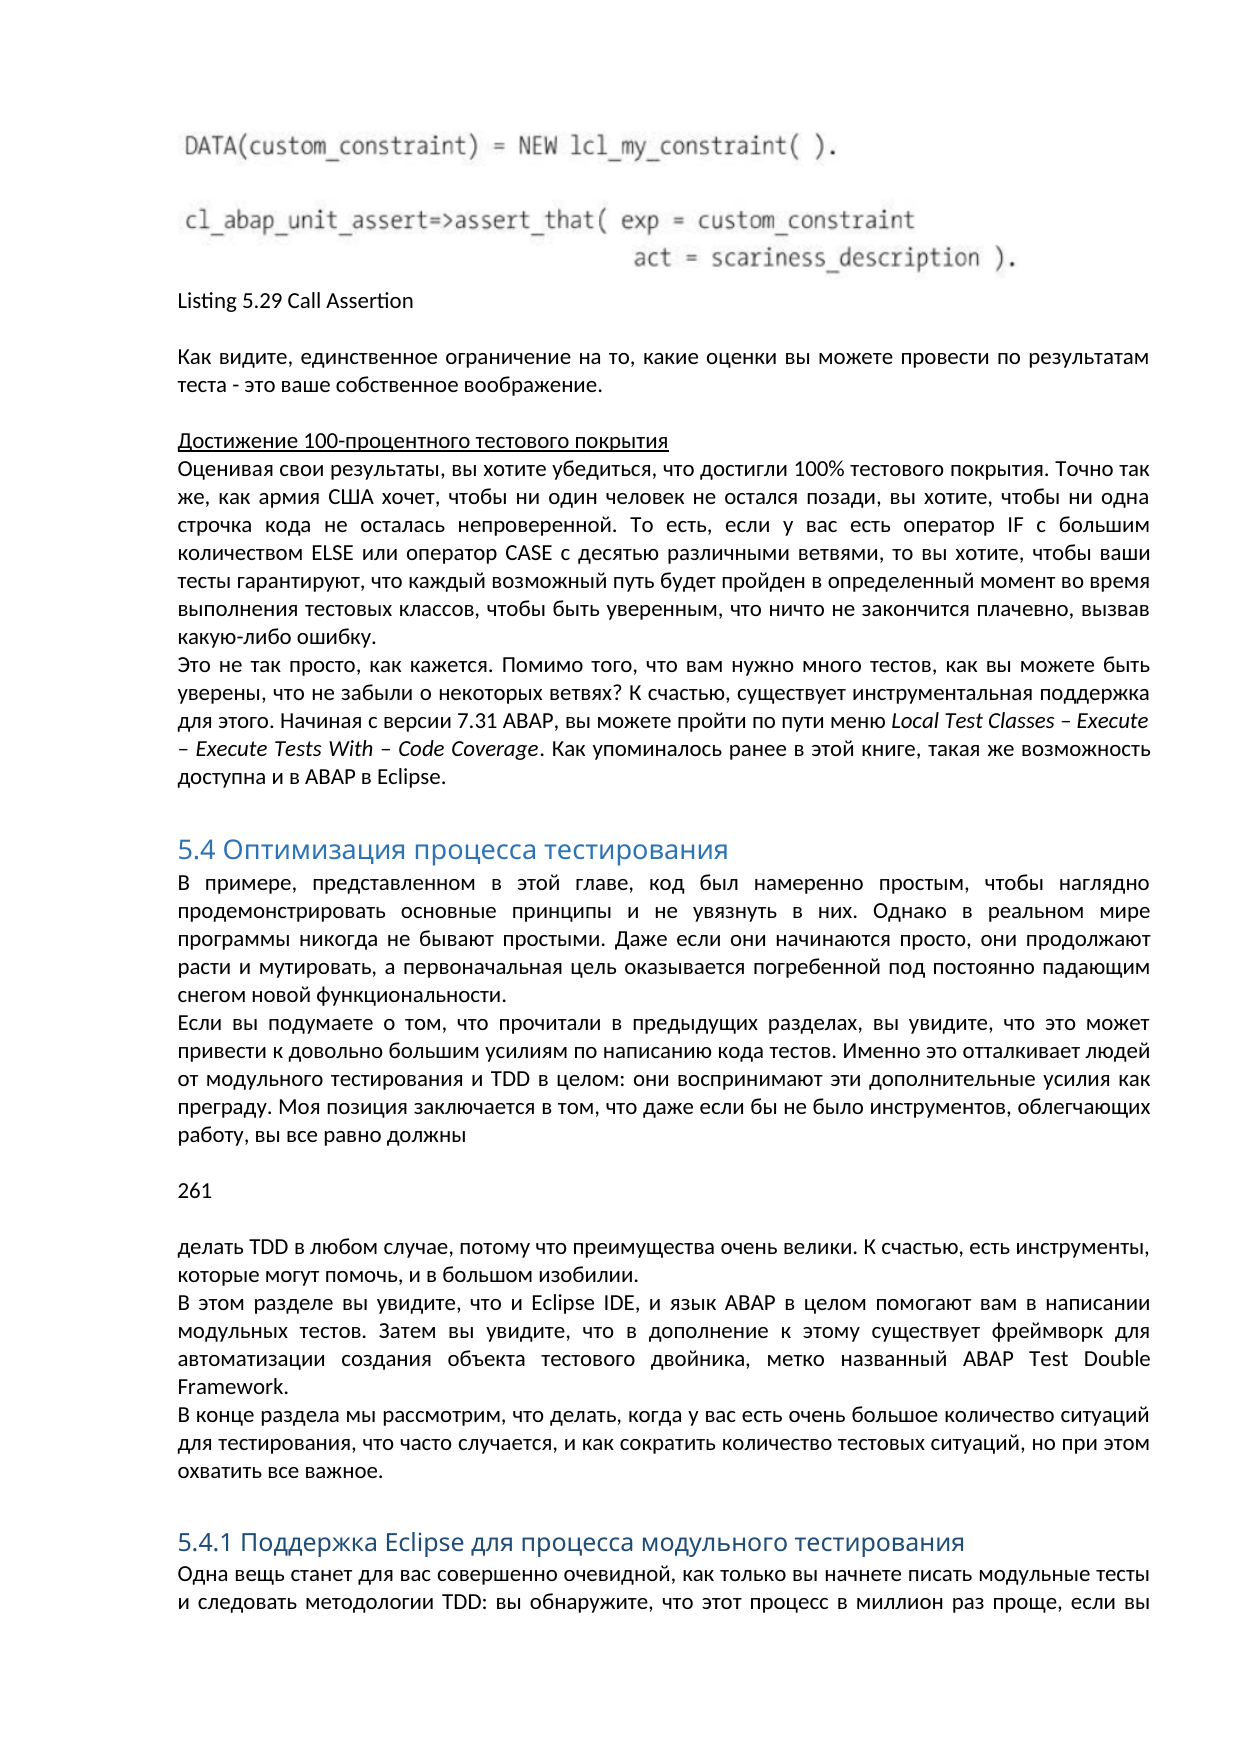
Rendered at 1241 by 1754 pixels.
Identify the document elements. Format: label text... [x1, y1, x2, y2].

text Достижение 100-процентного тестового покрытия [177, 426, 1152, 454]
text Оценивая свои результаты, вы хотите убедиться, что достигли 100% тестового покрытия. Точно так же, как армия США хочет, чтобы ни один человек не остался позади, вы хотите, чтобы ни одна строчка кода не осталась непроверенной. То есть, если у вас есть оператор IF с большим количеством ELSE или оператор CASE с десятью различными ветвями, то вы хотите, чтобы ваши тесты гарантируют, что каждый возможный путь будет пройден в определенный момент во время выполнения тестовых классов, чтобы быть уверенным, что ничто не закончится плачевно, вызвав какую-либо ошибку. [177, 454, 1152, 650]
picture [177, 118, 1027, 286]
text 261 [177, 1176, 1152, 1204]
text делать TDD в любом случае, потому что преимущества очень велики. К счастью, есть инструменты, которые могут помочь, и в большом изобилии. [177, 1232, 1152, 1288]
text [177, 1559, 1152, 1615]
text Listing 5.29 Call Assertion [177, 286, 1152, 314]
text Если вы подумаете о том, что прочитали в предыдущих разделах, вы увидите, что это может привести к довольно большим усилиям по написанию кода тестов. Именно это отталкивает людей от модульного тестирования и TDD в целом: они воспринимают эти дополнительные усилия как преграду. Моя позиция заключается в том, что даже если бы не было инструментов, облегчающих работу, вы все равно должны [177, 1008, 1152, 1148]
text В примере, представленном в этой главе, код был намеренно простым, чтобы наглядно продемонстрировать основные принципы и не увязнуть в них. Однако в реальном мире программы никогда не бывают простыми. Даже если они начинаются просто, они продолжают расти и мутировать, а первоначальная цель оказывается погребенной под постоянно падающим снегом новой функциональности. [177, 868, 1152, 1008]
text Как видите, единственное ограничение на то, какие оценки вы можете провести по результатам теста - это ваше собственное воображение. [177, 342, 1152, 398]
text В конце раздела мы рассмотрим, что делать, когда у вас есть очень большое количество ситуаций для тестирования, что часто случается, и как сократить количество тестовых ситуаций, но при этом охватить все важное. [177, 1400, 1152, 1484]
subtitle 5.4 Оптимизация процесса тестирования [177, 831, 1152, 868]
text Это не так просто, как кажется. Помимо того, что вам нужно много тестов, как вы можете быть уверены, что не забыли о некоторых ветвях? К счастью, существует инструментальная поддержка для этого. Начиная с версии 7.31 ABAP, вы можете пройти по пути меню Local Test Classes – Execute – Execute Tests With – Code Coverage. Как упоминалось ранее в этой книге, такая же возможность доступна и в ABAP в Eclipse. [177, 650, 1152, 790]
subtitle 5.4.1 Поддержка Eclipse для процесса модульного тестирования [177, 1525, 1152, 1559]
text В этом разделе вы увидите, что и Eclipse IDE, и язык ABAP в целом помогают вам в написании модульных тестов. Затем вы увидите, что в дополнение к этому существует фреймворк для автоматизации создания объекта тестового двойника, метко названный ABAP Test Double Framework. [177, 1288, 1152, 1400]
